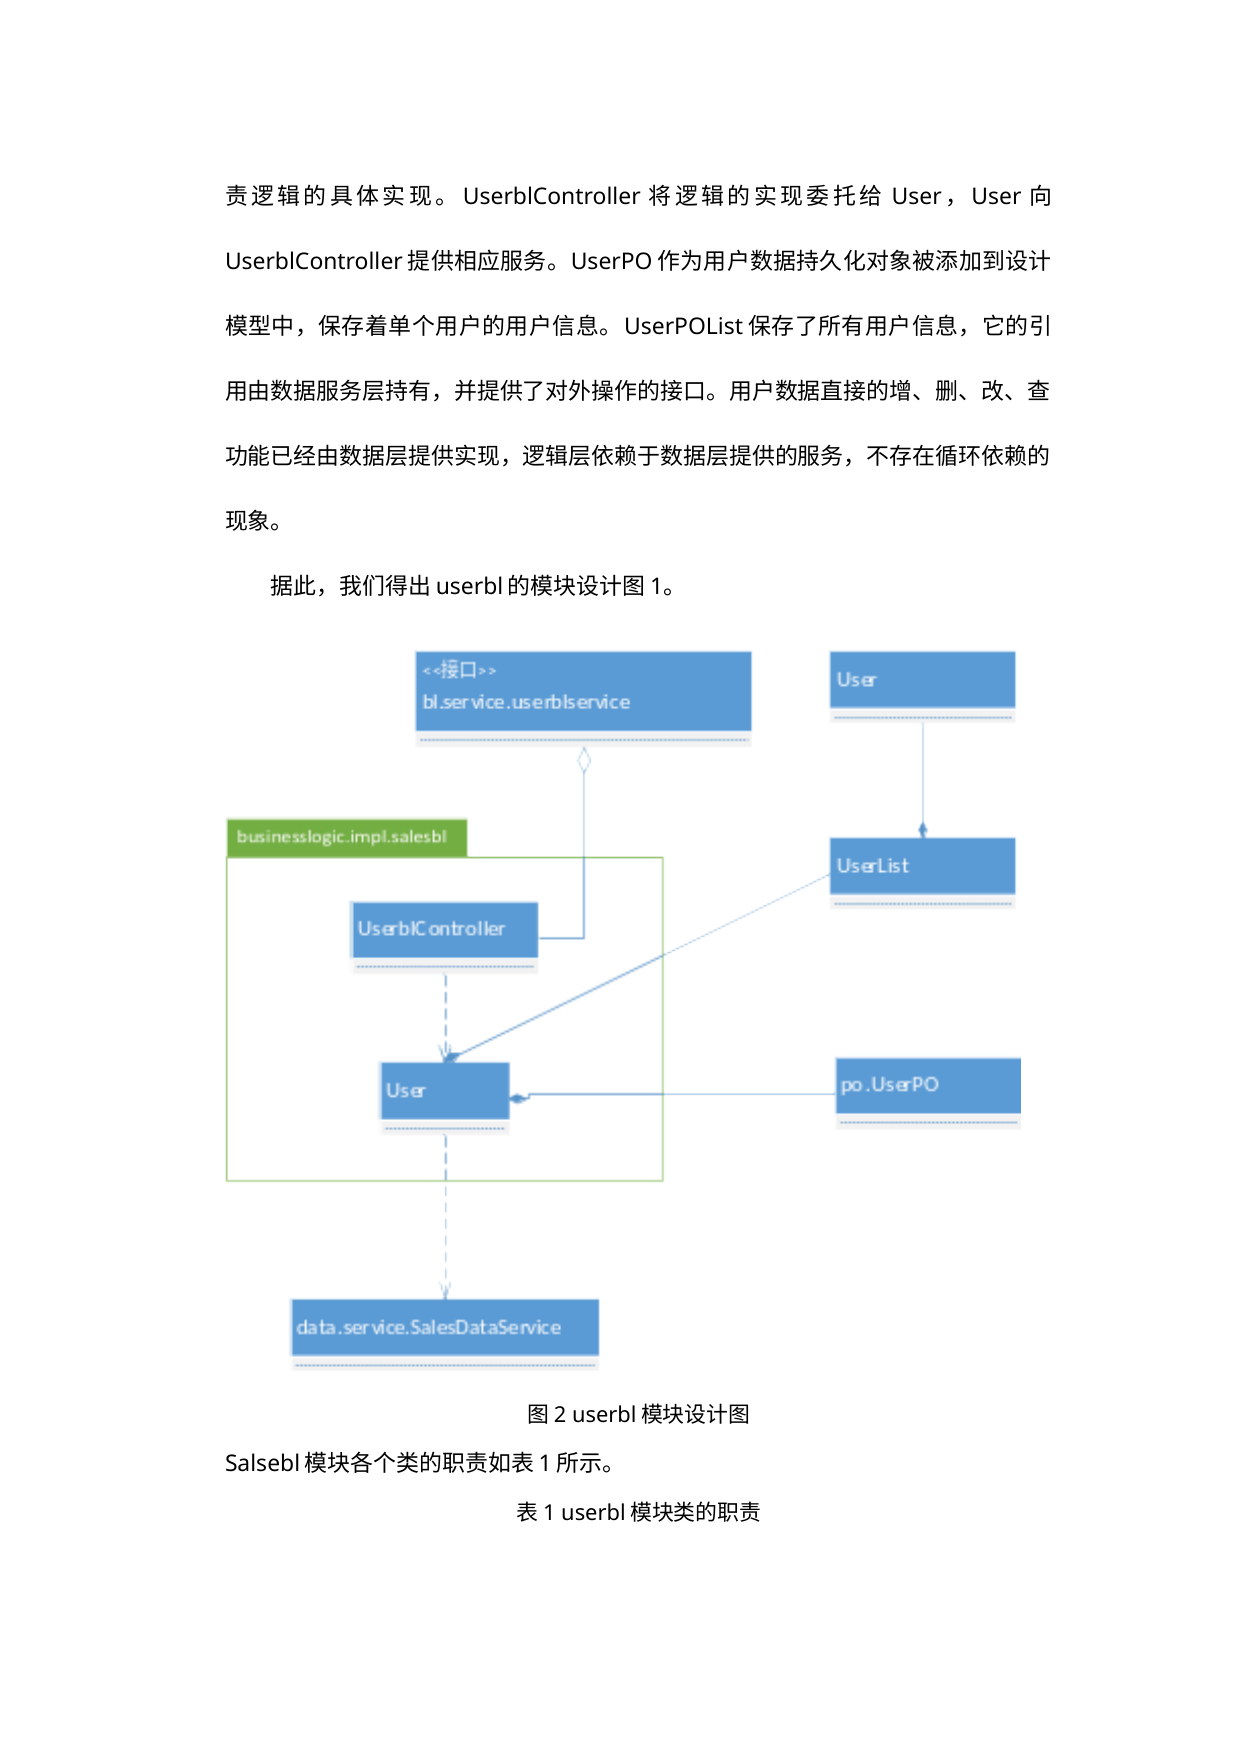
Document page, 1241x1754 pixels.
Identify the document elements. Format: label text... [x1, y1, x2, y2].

text Salsebl模块各个类的职责如表1所示。 [187, 1429, 1053, 1494]
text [225, 162, 1053, 552]
text 据此，我们得出userbl的模块设计图1。 [225, 552, 1053, 617]
text 图2 userbl模块设计图 [187, 1397, 1053, 1429]
text 表1 userbl模块类的职责 [225, 1494, 1053, 1527]
